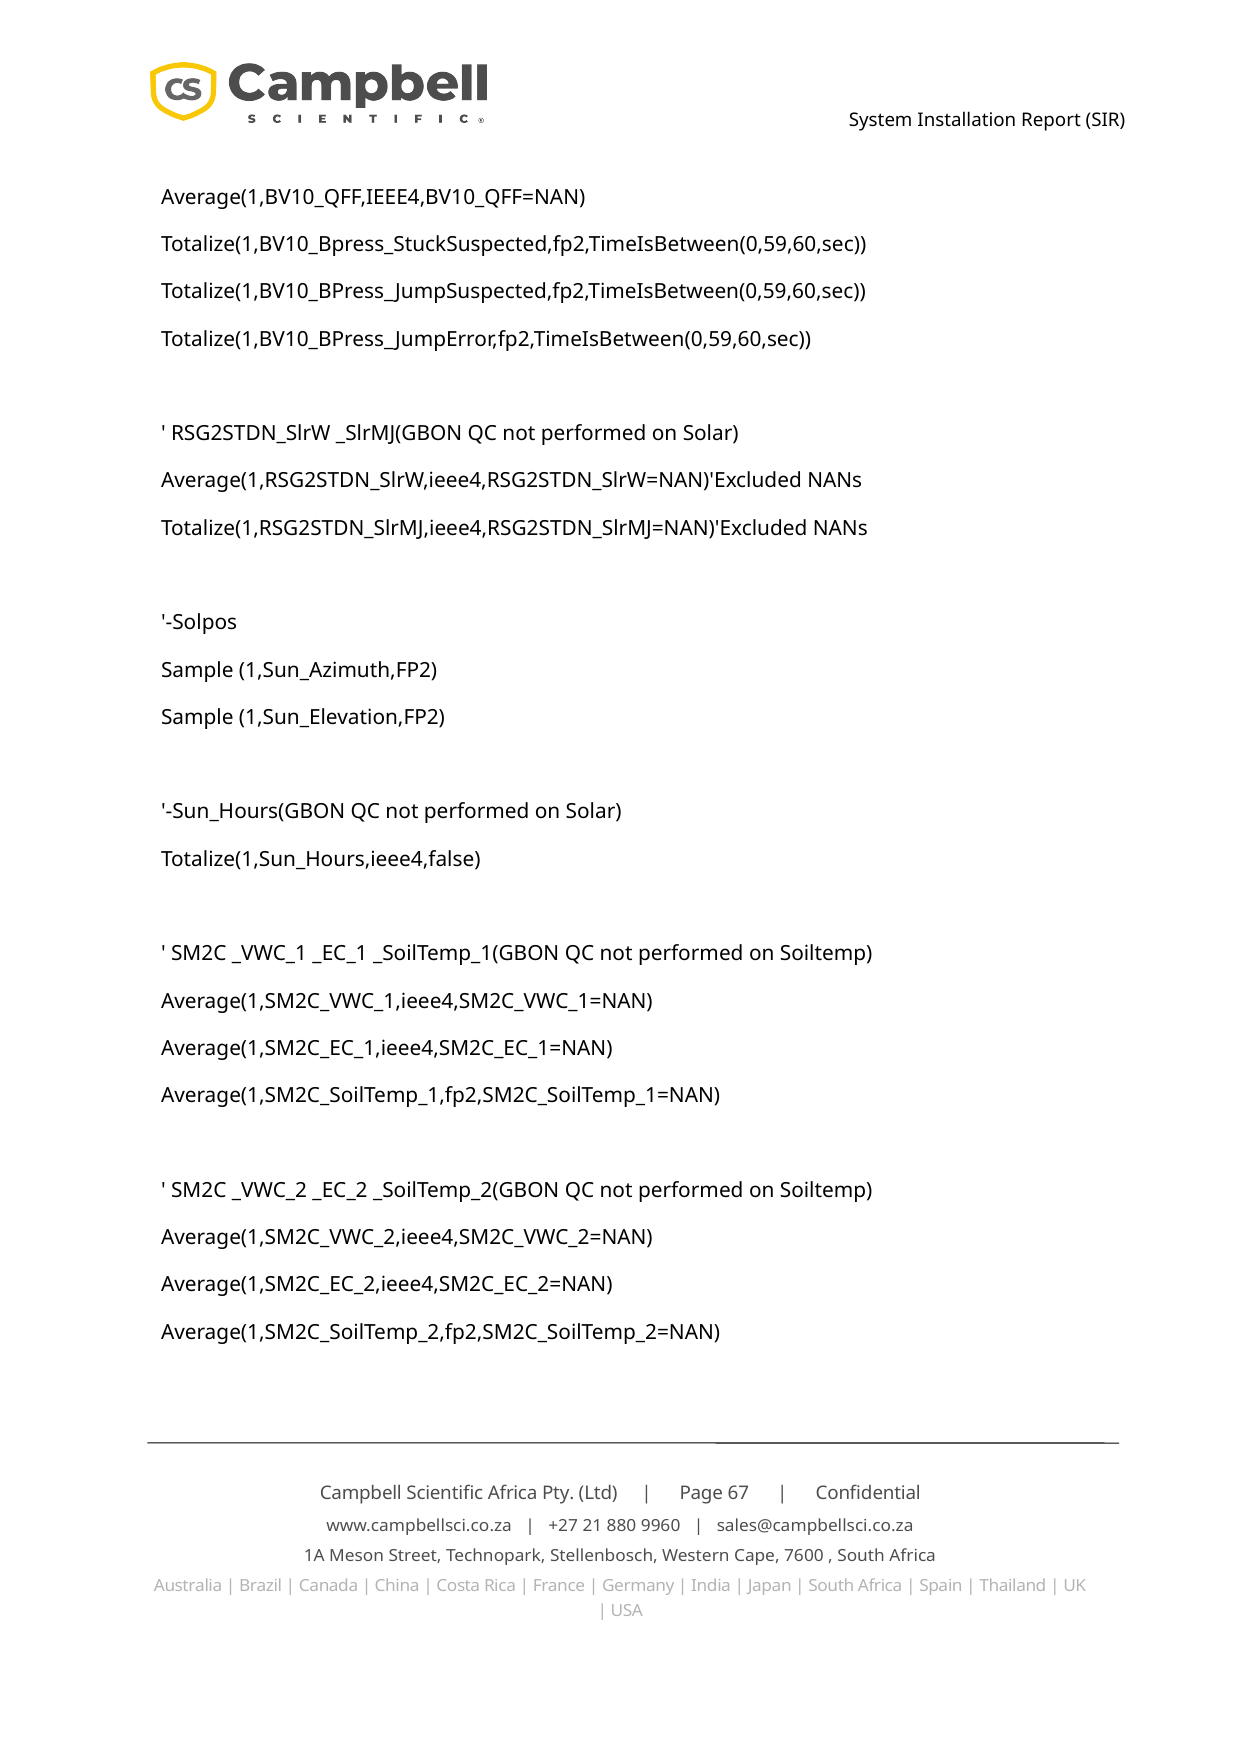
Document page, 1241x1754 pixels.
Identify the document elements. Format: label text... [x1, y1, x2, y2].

text Average(1,SM2C_VWC_2,ieee4,SM2C_VWC_2=NAN) [150, 1222, 1090, 1251]
text Average(1,SM2C_EC_2,ieee4,SM2C_EC_2=NAN) [150, 1269, 1090, 1298]
text Average(1,RSG2STDN_SlrW,ieee4,RSG2STDN_SlrW=NAN)'Excluded NANs [150, 466, 1090, 494]
text ' RSG2STDN_SlrW _SlrMJ(GBON QC not performed on Solar) [150, 418, 1090, 447]
text Totalize(1,BV10_BPress_JumpSuspected,fp2,TimeIsBetween(0,59,60,sec)) [150, 276, 1090, 305]
text Average(1,BV10_QFF,IEEE4,BV10_QFF=NAN) [150, 182, 1090, 210]
text Totalize(1,BV10_BPress_JumpError,fp2,TimeIsBetween(0,59,60,sec)) [150, 324, 1090, 352]
text ' SM2C _VWC_2 _EC_2 _SoilTemp_2(GBON QC not performed on Soiltemp) [150, 1175, 1090, 1203]
text ' SM2C _VWC_1 _EC_1 _SoilTemp_1(GBON QC not performed on Soiltemp) [150, 938, 1090, 967]
text Totalize(1,RSG2STDN_SlrMJ,ieee4,RSG2STDN_SlrMJ=NAN)'Excluded NANs [150, 513, 1090, 541]
text Totalize(1,Sun_Hours,ieee4,false) [150, 844, 1090, 872]
text Average(1,SM2C_SoilTemp_2,fp2,SM2C_SoilTemp_2=NAN) [150, 1317, 1090, 1345]
text Sample (1,Sun_Azimuth,FP2) [150, 655, 1090, 683]
text '-Sun_Hours(GBON QC not performed on Solar) [150, 797, 1090, 825]
text Average(1,SM2C_EC_1,ieee4,SM2C_EC_1=NAN) [150, 1033, 1090, 1061]
text Totalize(1,BV10_Bpress_StuckSuspected,fp2,TimeIsBetween(0,59,60,sec)) [150, 229, 1090, 257]
text '-Solpos [150, 607, 1090, 636]
picture [150, 62, 487, 123]
text Average(1,SM2C_SoilTemp_1,fp2,SM2C_SoilTemp_1=NAN) [150, 1080, 1090, 1109]
text Sample (1,Sun_Elevation,FP2) [150, 702, 1090, 730]
text Average(1,SM2C_VWC_1,ieee4,SM2C_VWC_1=NAN) [150, 986, 1090, 1014]
